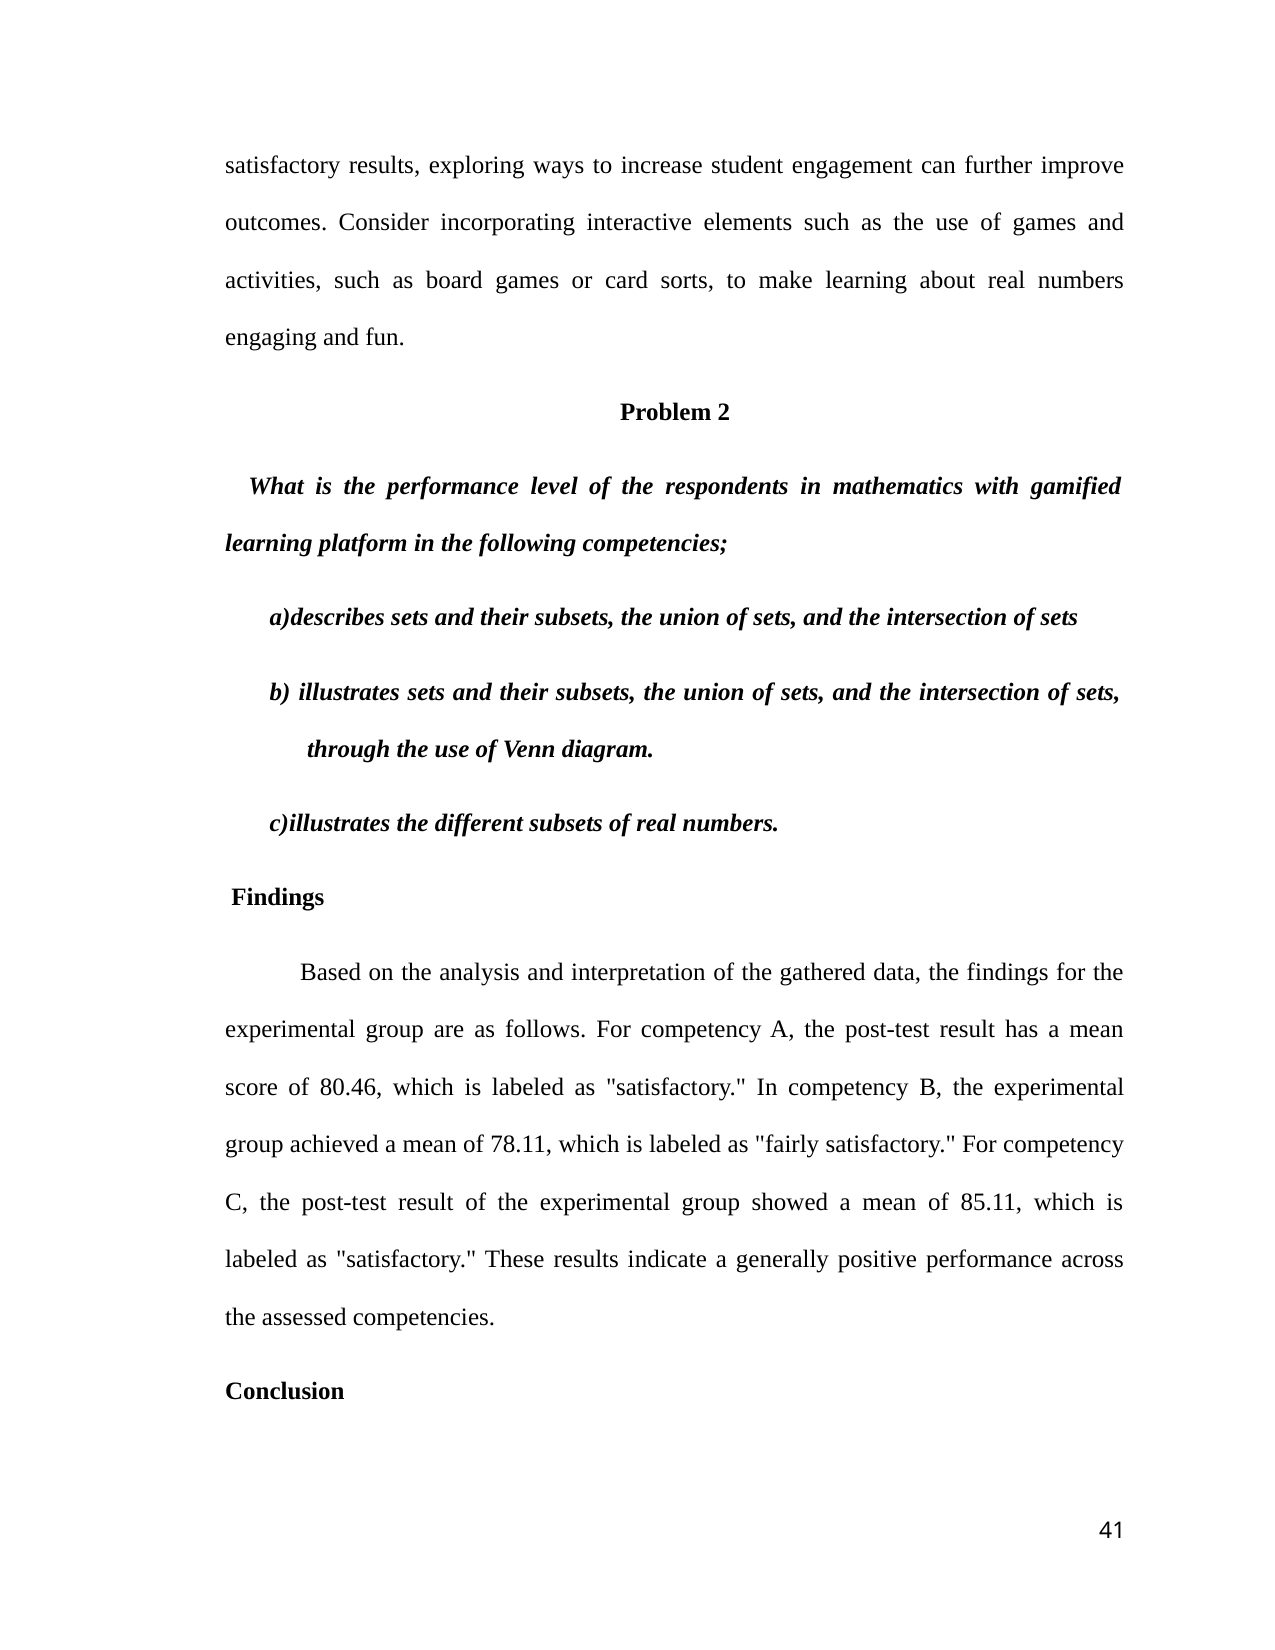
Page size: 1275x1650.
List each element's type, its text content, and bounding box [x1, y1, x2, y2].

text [225, 150, 1125, 351]
text Based on the analysis and interpretation of the gathered data, the findings for the experimental group are as follows. For competency A, the post-test result has a mean score of 80.46, which is labeled as "satisfactory." In competency B, the experimental group achieved a mean of 78.11, which is labeled as "fairly satisfactory." For competency C, the post-test result of the experimental group showed a mean of 85.11, which is labeled as "satisfactory." These results indicate a generally positive performance across the assessed competencies. [225, 957, 1125, 1330]
list illustrates the different subsets of real numbers. [269, 808, 1125, 837]
list describes sets and their subsets, the union of sets, and the intersection of sets [269, 602, 1125, 631]
text Problem 2 [225, 397, 1125, 425]
text Findings [225, 882, 1125, 911]
text Conclusion [225, 1376, 1125, 1404]
text What is the performance level of the respondents in mathematics with gamified learning platform in the following competencies; [225, 471, 1125, 557]
list illustrates sets and their subsets, the union of sets, and the intersection of sets, through the use of Venn diagram. [269, 677, 1125, 763]
